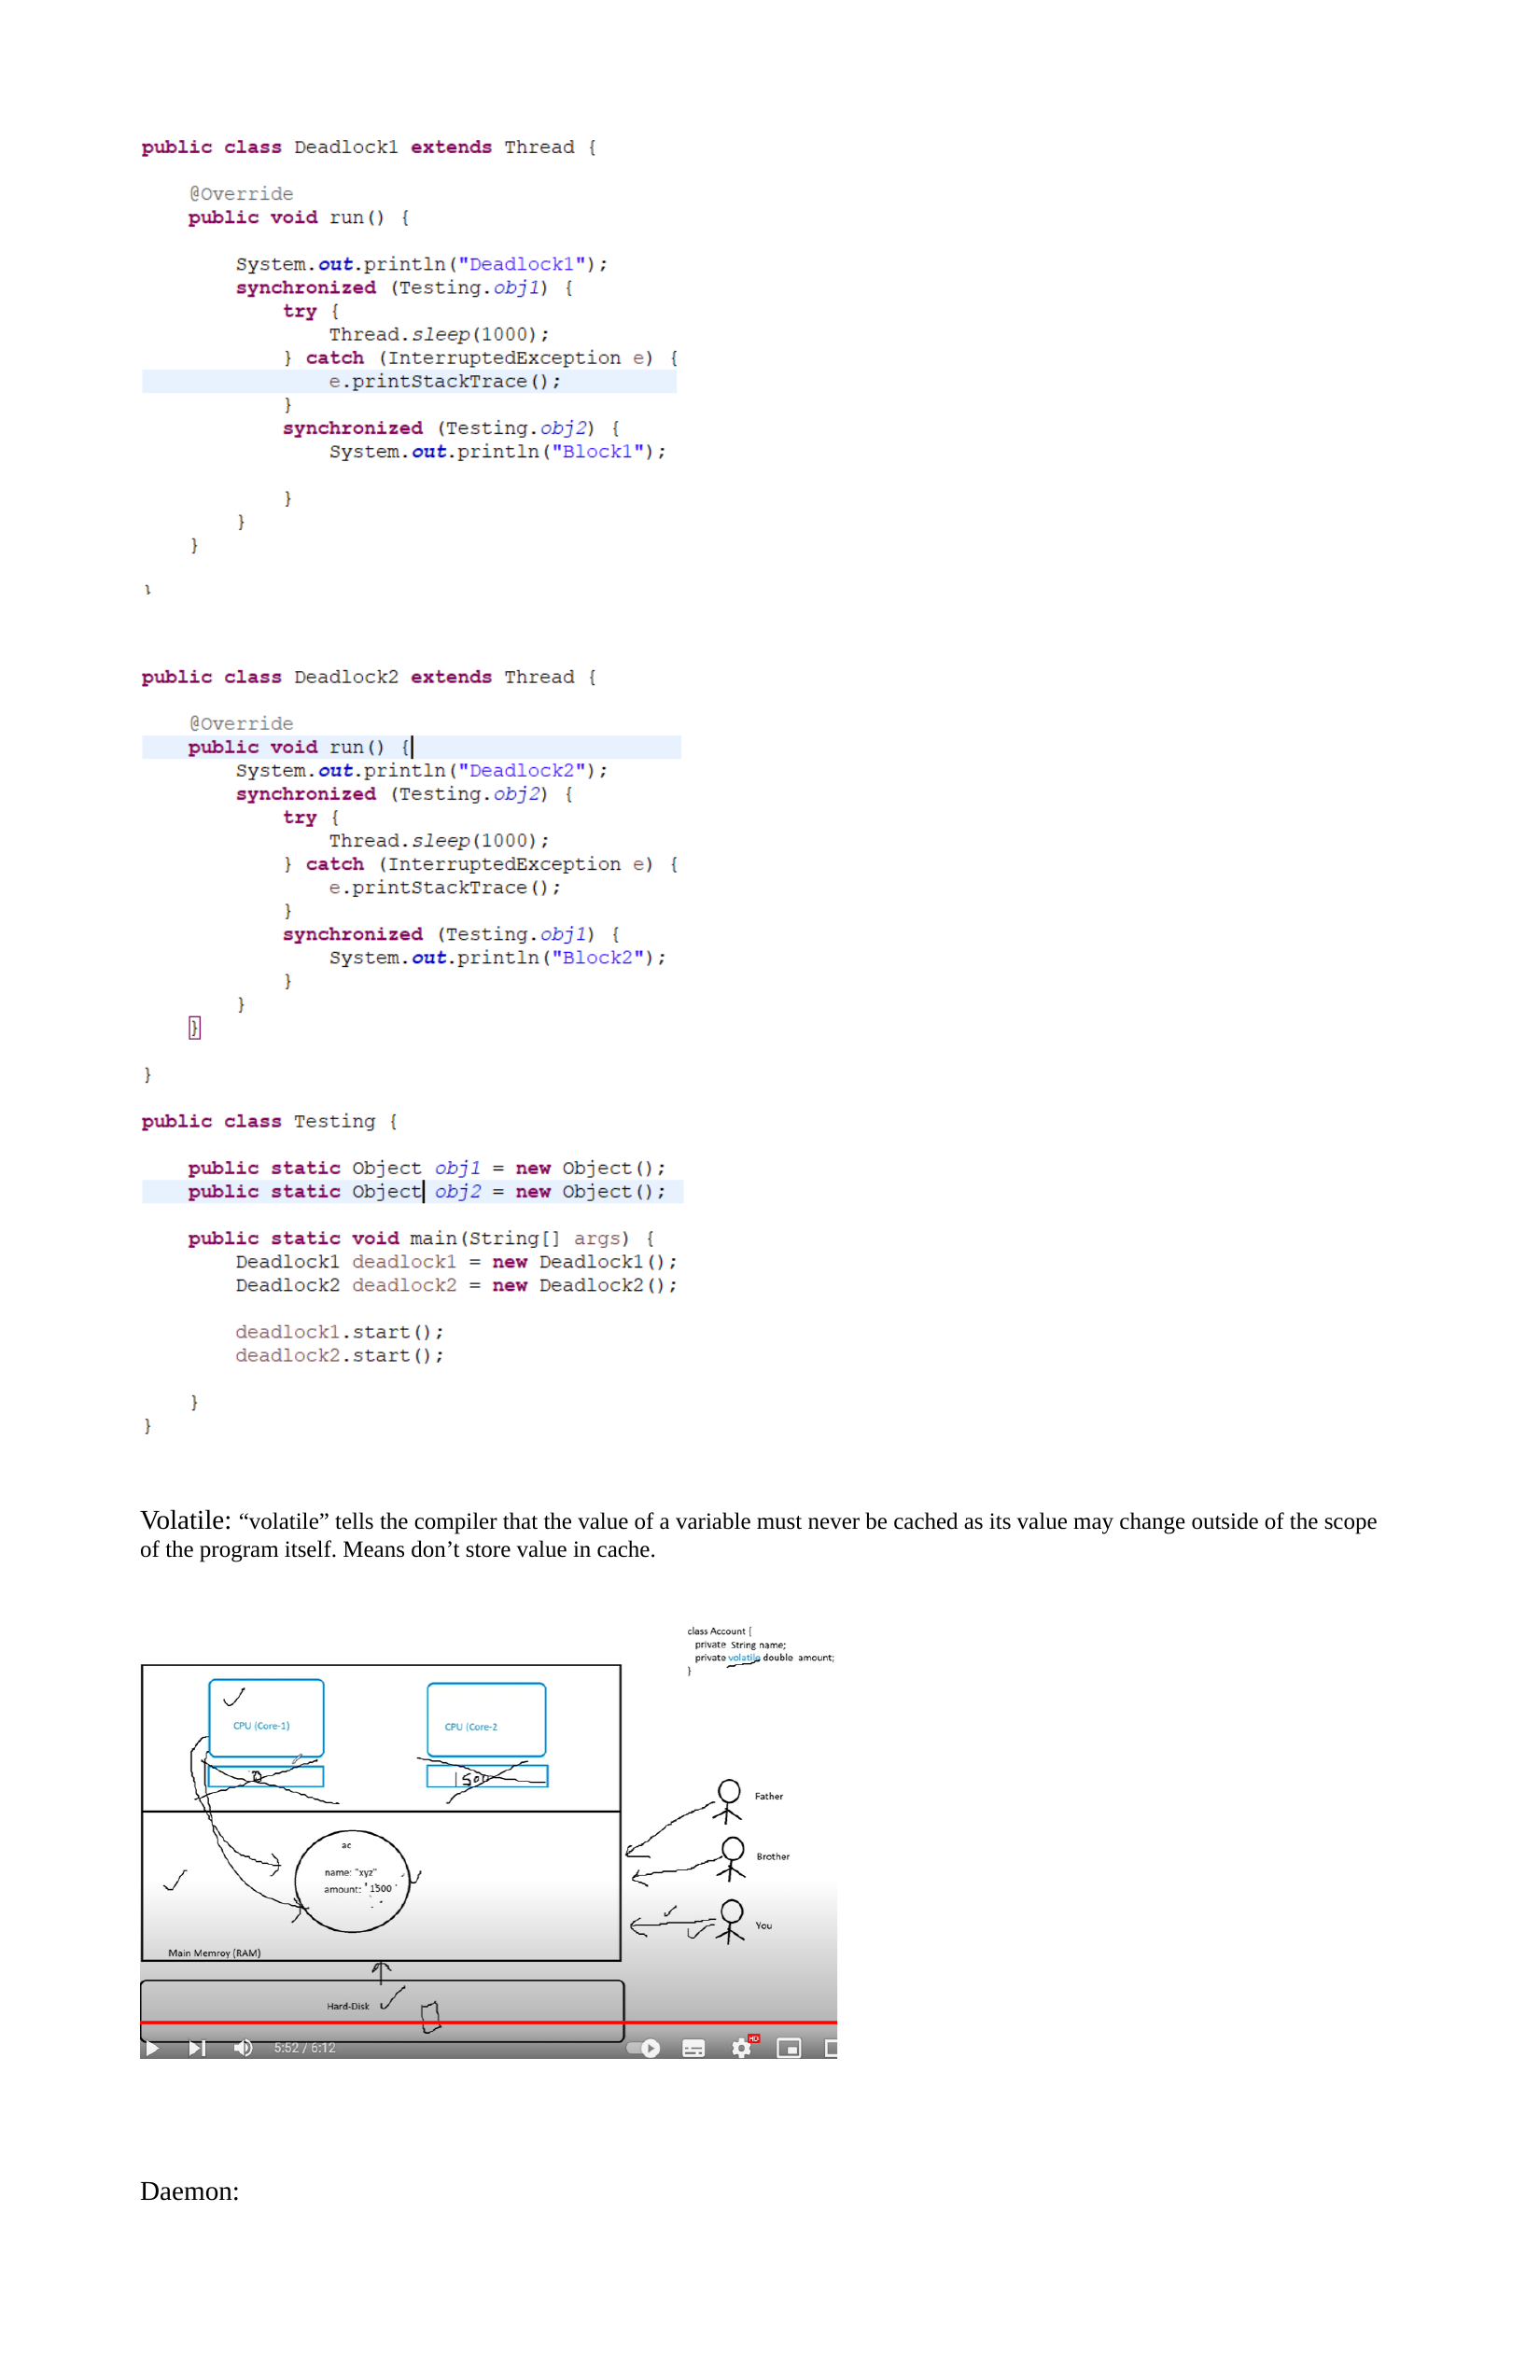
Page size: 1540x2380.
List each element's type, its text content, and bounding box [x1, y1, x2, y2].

picture [140, 662, 681, 1086]
text Volatile: “volatile” tells the compiler that the value of a variable must never be cached as its value may change outside of the scope of the program itself. Means don’t store value in cache. [140, 1504, 1400, 1562]
picture [140, 1105, 684, 1436]
text Daemon: [140, 2176, 1400, 2206]
picture [140, 140, 677, 595]
picture [140, 1581, 838, 2059]
